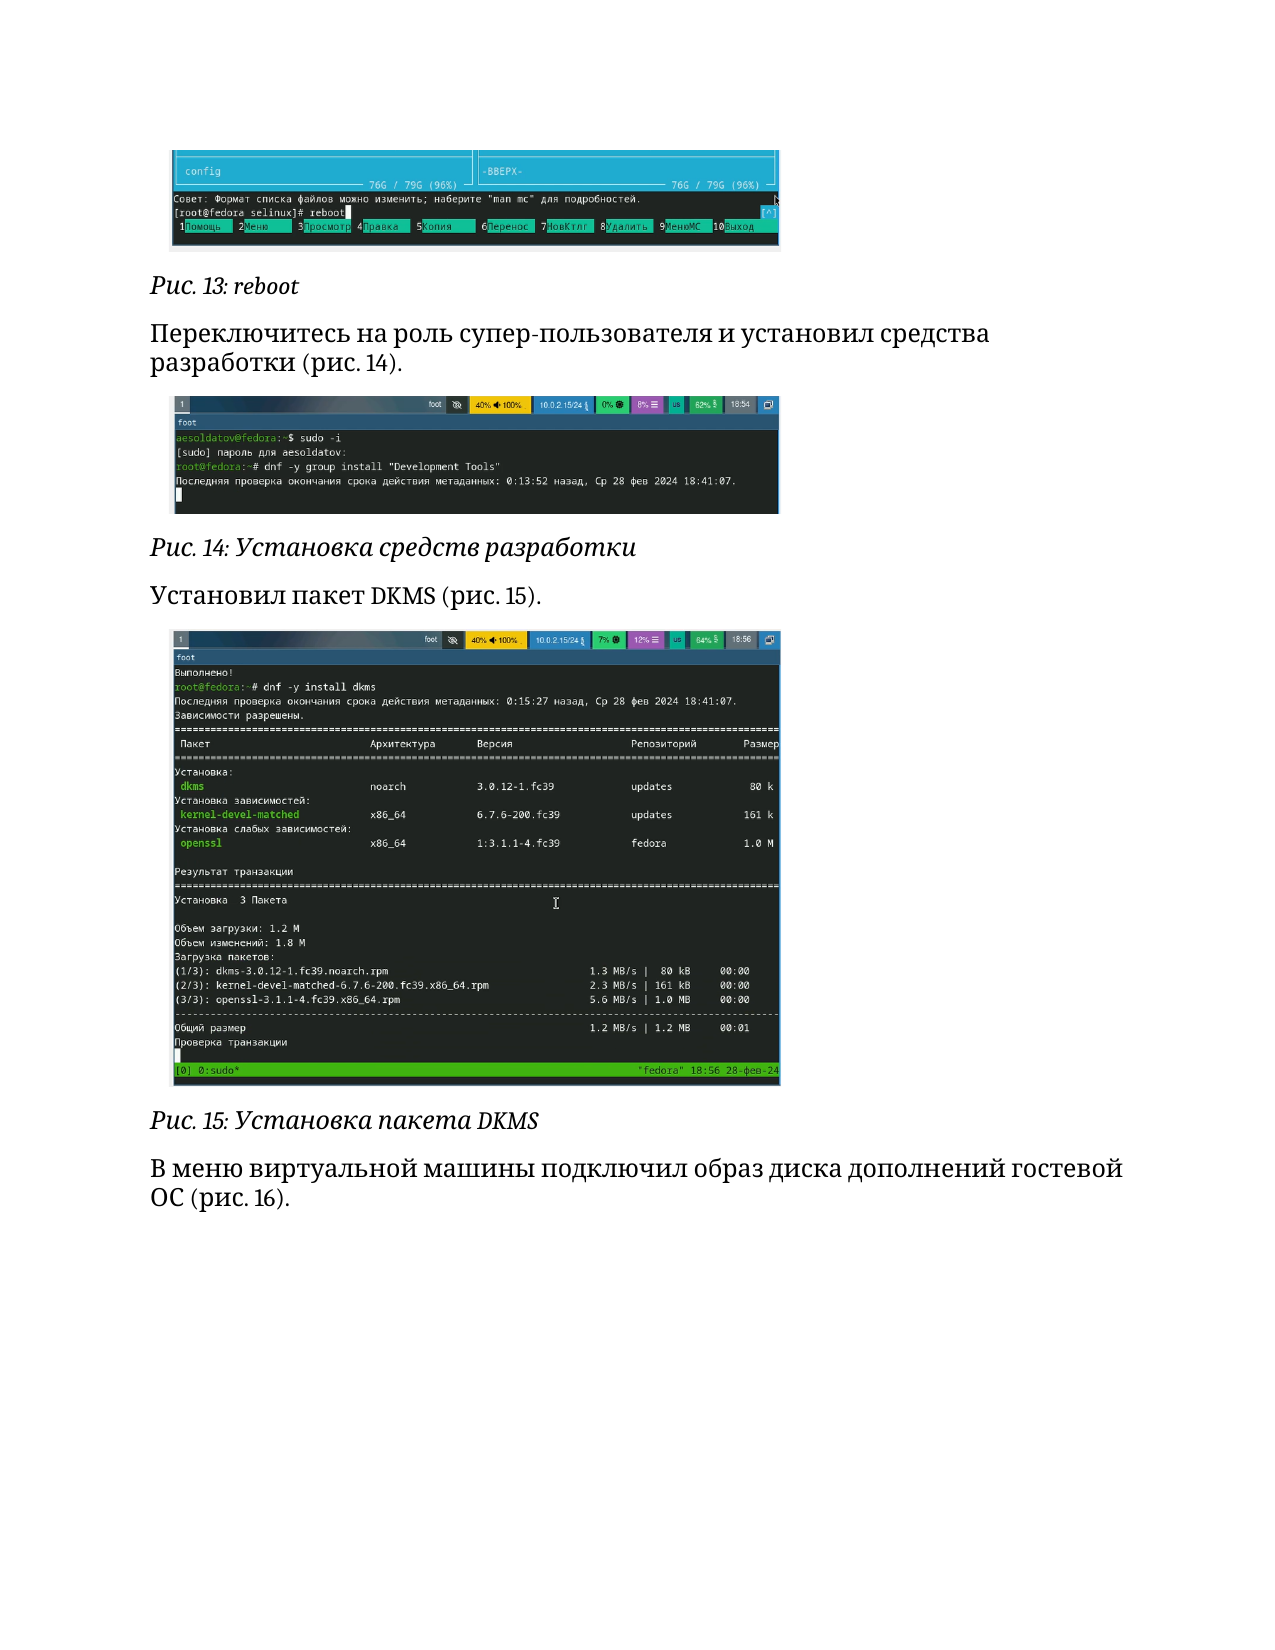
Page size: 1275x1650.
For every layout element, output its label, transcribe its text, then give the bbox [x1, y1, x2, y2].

text Рис. 13: reboot [150, 272, 1125, 301]
picture [168, 396, 782, 514]
picture [168, 629, 782, 1087]
text В меню виртуальной машины подключил образ диска дополнений гостевой ОС (рис. 16). [150, 1155, 1125, 1212]
text Рис. 14: Установка средств разработки [150, 534, 1125, 563]
picture [168, 150, 782, 252]
text Рис. 15: Установка пакета DKMS [150, 1107, 1125, 1136]
text Установил пакет DKMS (рис. 15). [150, 582, 1125, 610]
text Переключитесь на роль супер-пользователя и установил средства разработки (рис. 14). [150, 320, 1125, 377]
